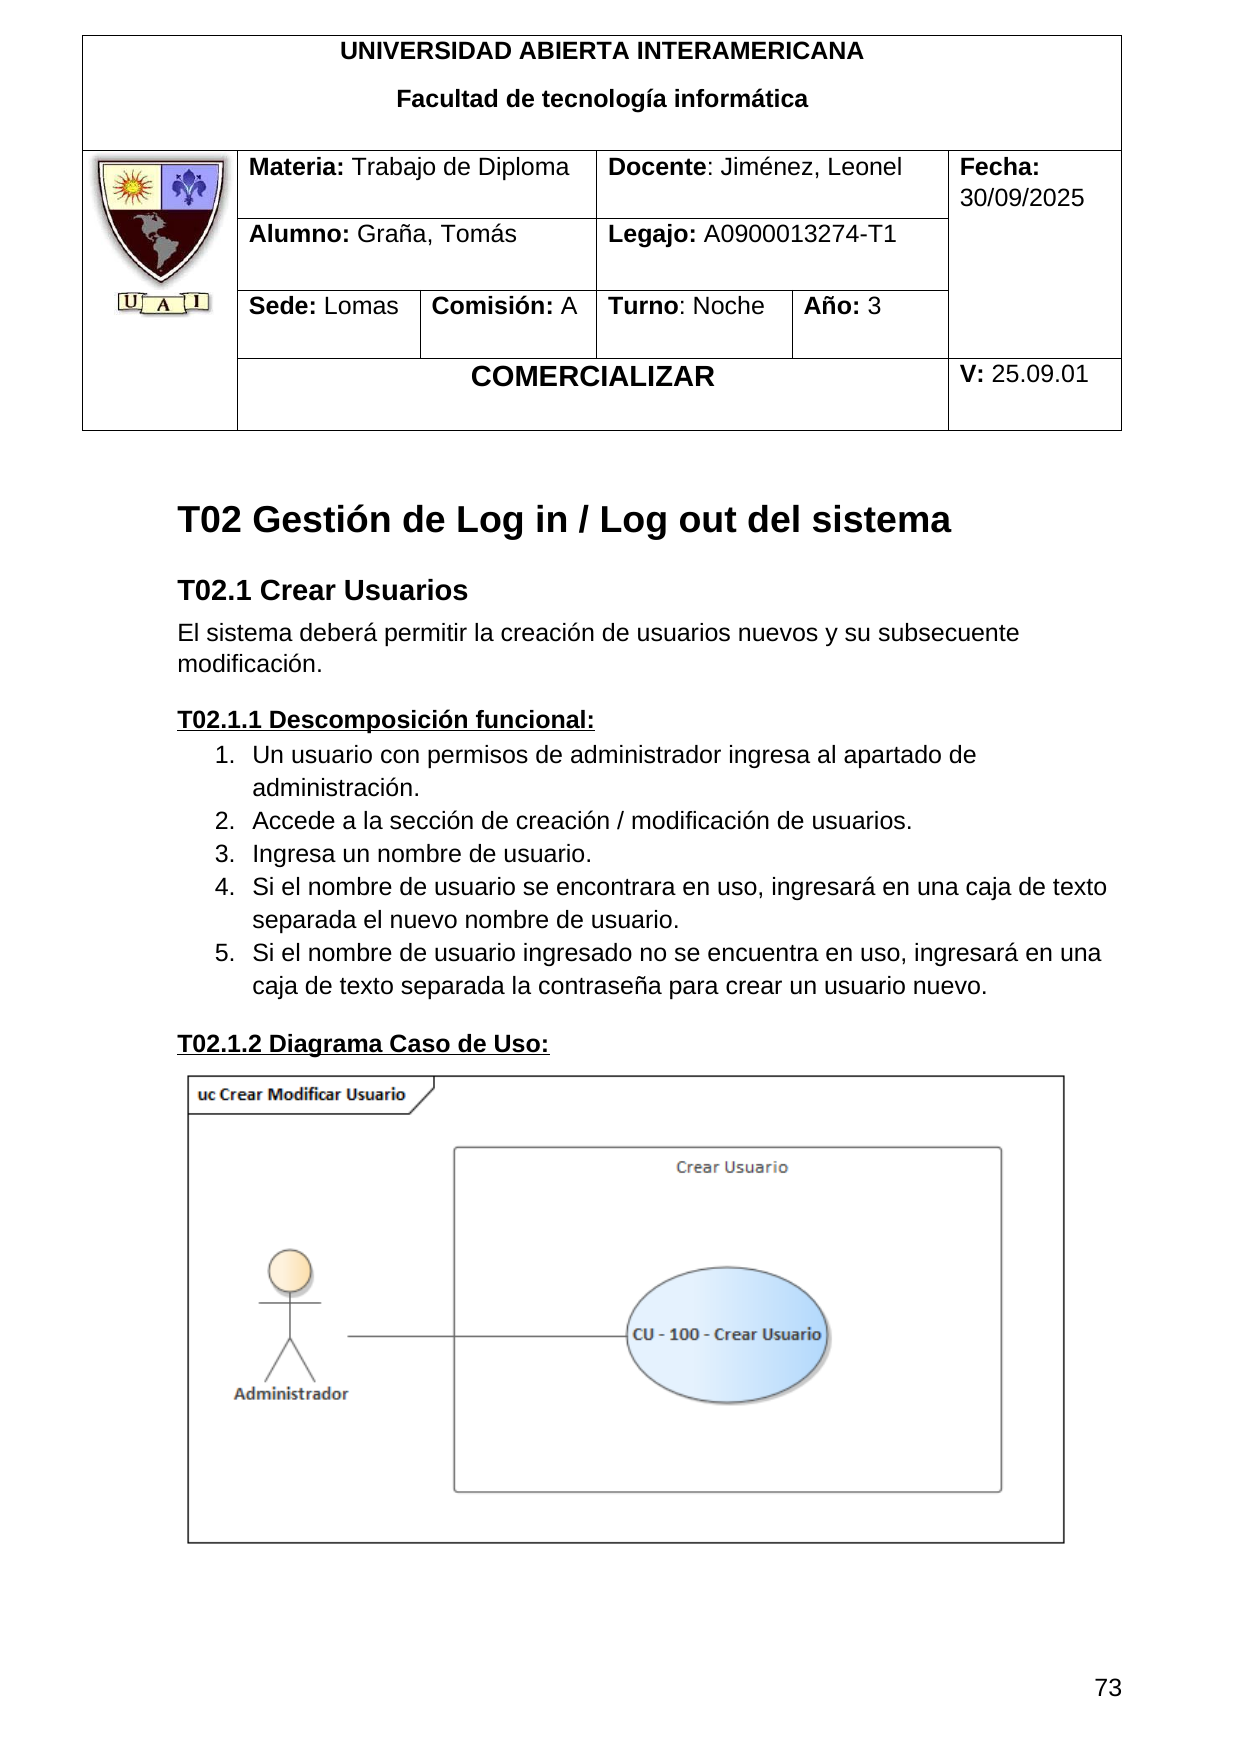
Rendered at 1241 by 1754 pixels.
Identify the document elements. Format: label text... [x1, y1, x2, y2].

subtitle T02.1.2 Diagrama Caso de Uso: [177, 1029, 1122, 1058]
list Ingresa un nombre de usuario. [214, 839, 1122, 868]
subtitle T02 Gestión de Log in / Log out del sistema [177, 497, 1122, 540]
list Si el nombre de usuario se encontrara en uso, ingresará en una caja de texto separada el nuevo nombre de usuario. [214, 872, 1122, 934]
list Accede a la sección de creación / modificación de usuarios. [214, 806, 1122, 834]
list Si el nombre de usuario ingresado no se encuentra en uso, ingresará en una caja de texto separada la contraseña para crear un usuario nuevo. [214, 938, 1122, 1000]
list Un usuario con permisos de administrador ingresa al apartado de administración. [214, 740, 1122, 802]
picture [87, 151, 234, 320]
picture [177, 1064, 1074, 1554]
subtitle T02.1 Crear Usuarios [177, 573, 1122, 607]
text El sistema deberá permitir la creación de usuarios nuevos y su subsecuente modificación. [177, 617, 1122, 677]
subtitle T02.1.1 Descomposición funcional: [177, 704, 1122, 733]
